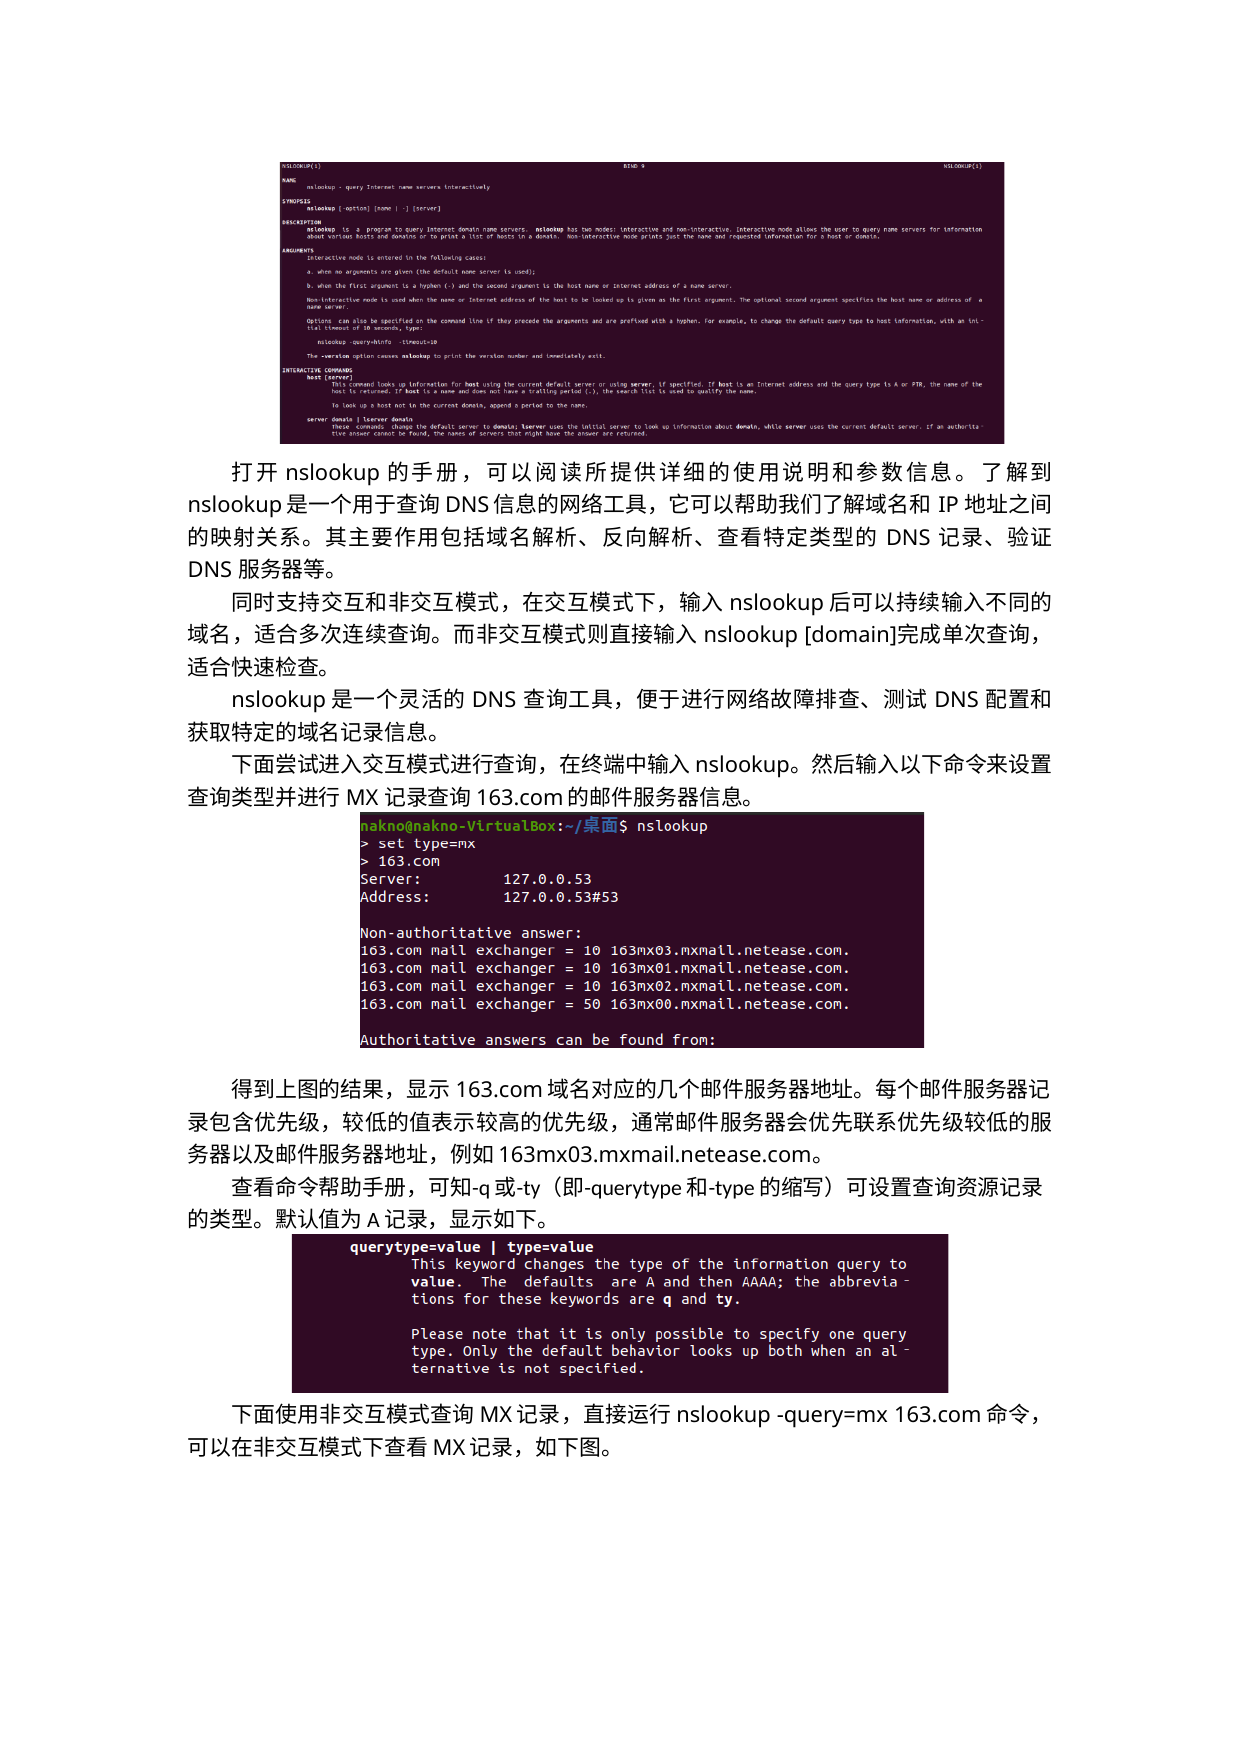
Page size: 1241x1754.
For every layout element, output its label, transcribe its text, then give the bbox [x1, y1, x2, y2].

picture [279, 162, 1005, 444]
picture [291, 1234, 949, 1393]
text 打开nslookup的手册，可以阅读所提供详细的使用说明和参数信息。了解到nslookup是一个用于查询DNS信息的网络工具，它可以帮助我们了解域名和 IP 地址之间的映射关系。其主要作用包括域名解析、反向解析、查看特定类型的 DNS 记录、验证 DNS 服务器等。 [187, 454, 1053, 584]
text 下面使用非交互模式查询MX记录，直接运行nslookup -query=mx 163.com命令，可以在非交互模式下查看MX记录，如下图。 [187, 1397, 1053, 1462]
picture [360, 812, 925, 1048]
text 下面尝试进入交互模式进行查询，在终端中输入nslookup。然后输入以下命令来设置查询类型并进行 MX 记录查询163.com的邮件服务器信息。 [187, 747, 1053, 812]
text nslookup是一个灵活的 DNS 查询工具，便于进行网络故障排查、测试 DNS 配置和获取特定的域名记录信息。 [187, 682, 1053, 747]
text 得到上图的结果，显示163.com域名对应的几个邮件服务器地址。每个邮件服务器记录包含优先级，较低的值表示较高的优先级，通常邮件服务器会优先联系优先级较低的服务器以及邮件服务器地址，例如163mx03.mxmail.netease.com。 [187, 1072, 1053, 1169]
text 同时支持交互和非交互模式，在交互模式下，输入nslookup后可以持续输入不同的域名，适合多次连续查询。而非交互模式则直接输入nslookup [domain]完成单次查询，适合快速检查。 [187, 584, 1053, 682]
text 查看命令帮助手册，可知-q或-ty（即-querytype和-type的缩写）可设置查询资源记录的类型。默认值为A记录，显示如下。 [187, 1169, 1053, 1234]
